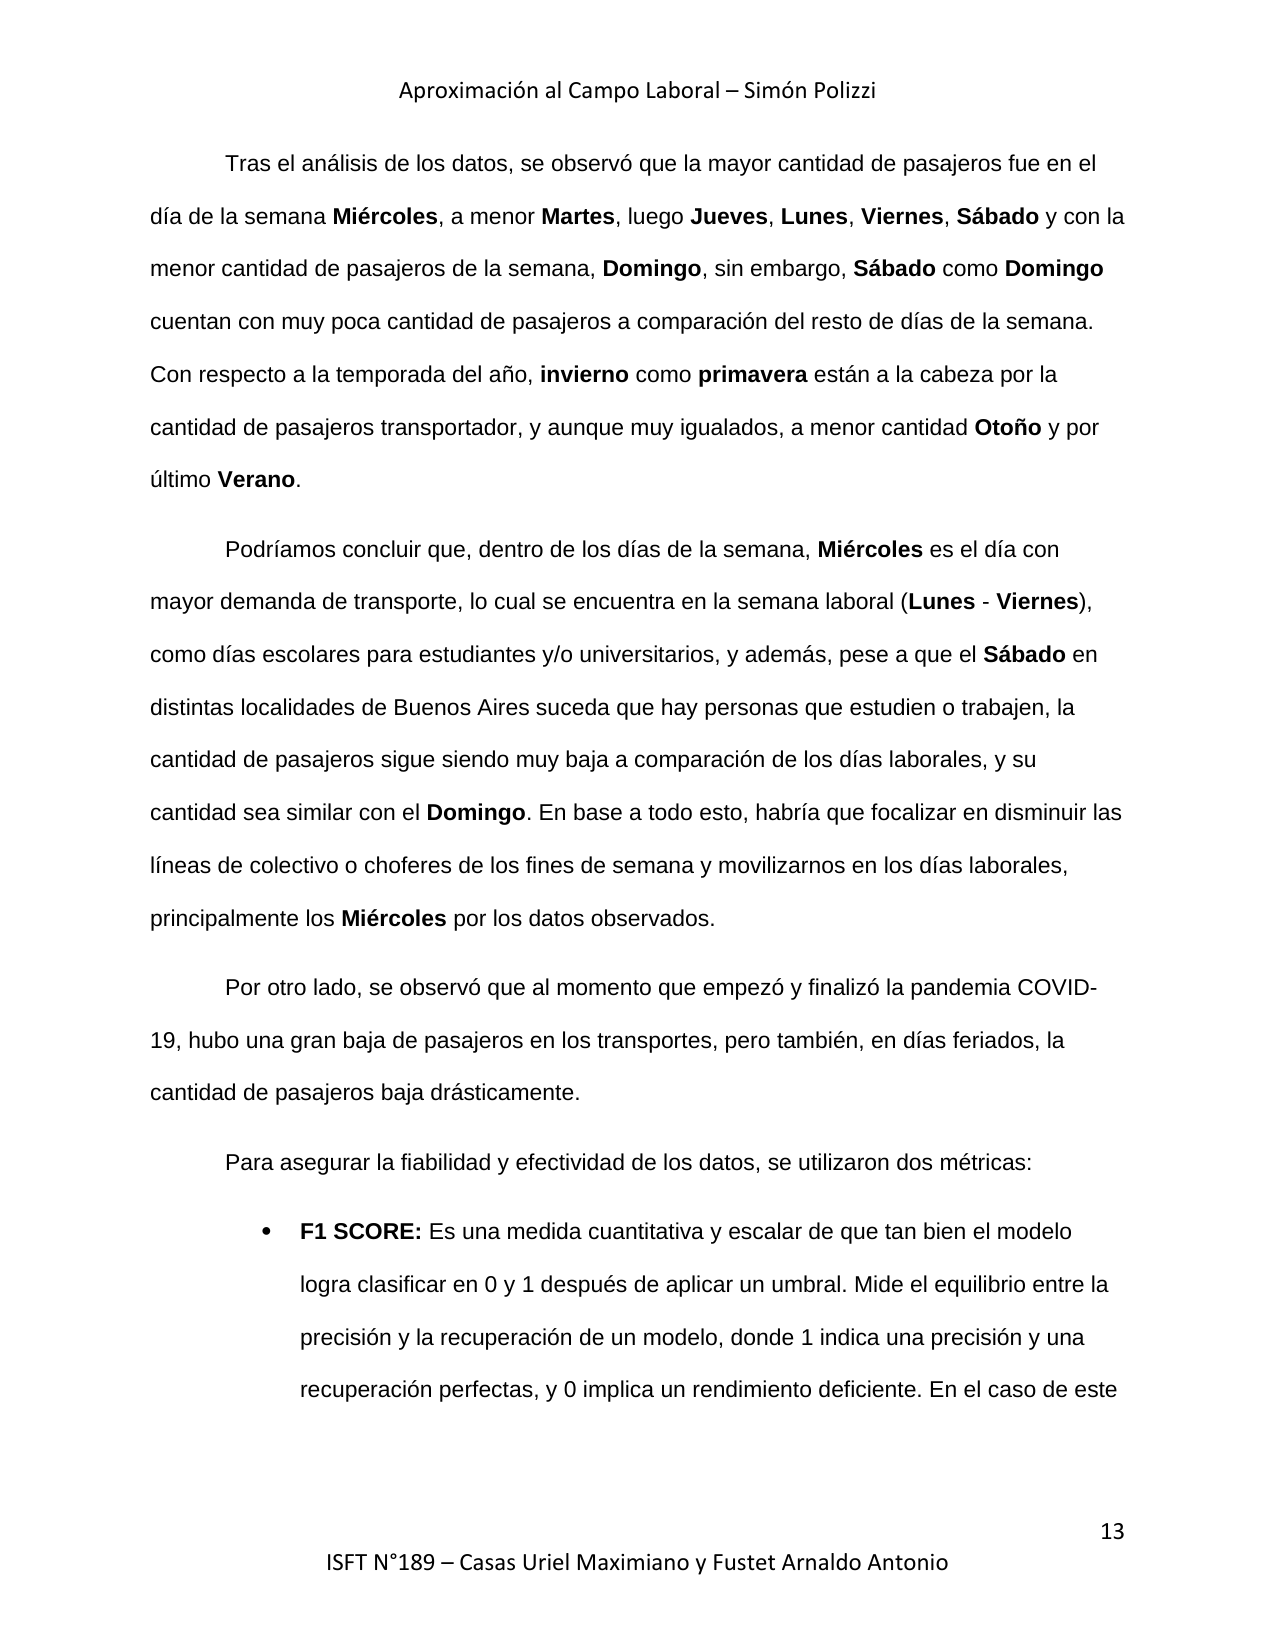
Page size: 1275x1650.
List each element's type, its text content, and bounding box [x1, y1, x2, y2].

text Para asegurar la fiabilidad y efectividad de los datos, se utilizaron dos métricas: [150, 1149, 1125, 1175]
text Tras el análisis de los datos, se observó que la mayor cantidad de pasajeros fue en el día de la semana Miércoles, a menor Martes, luego Jueves, Lunes, Viernes, Sábado y con la menor cantidad de pasajeros de la semana, Domingo, sin embargo, Sábado como Domingo cuentan con muy poca cantidad de pasajeros a comparación del resto de días de la semana. Con respecto a la temporada del año, invierno como primavera están a la cabeza por la cantidad de pasajeros transportador, y aunque muy igualados, a menor cantidad Otoño y por último Verano. [150, 150, 1125, 493]
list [262, 1218, 1125, 1403]
text Podríamos concluir que, dentro de los días de la semana, Miércoles es el día con mayor demanda de transporte, lo cual se encuentra en la semana laboral (Lunes - Viernes), como días escolares para estudiantes y/o universitarios, y además, pese a que el Sábado en distintas localidades de Buenos Aires suceda que hay personas que estudien o trabajen, la cantidad de pasajeros sigue siendo muy baja a comparación de los días laborales, y su cantidad sea similar con el Domingo. En base a todo esto, habría que focalizar en disminuir las líneas de colectivo o choferes de los fines de semana y movilizarnos en los días laborales, principalmente los Miércoles por los datos observados. [150, 536, 1125, 931]
text Por otro lado, se observó que al momento que empezó y finalizó la pandemia COVID-19, hubo una gran baja de pasajeros en los transportes, pero también, en días feriados, la cantidad de pasajeros baja drásticamente. [150, 974, 1125, 1106]
